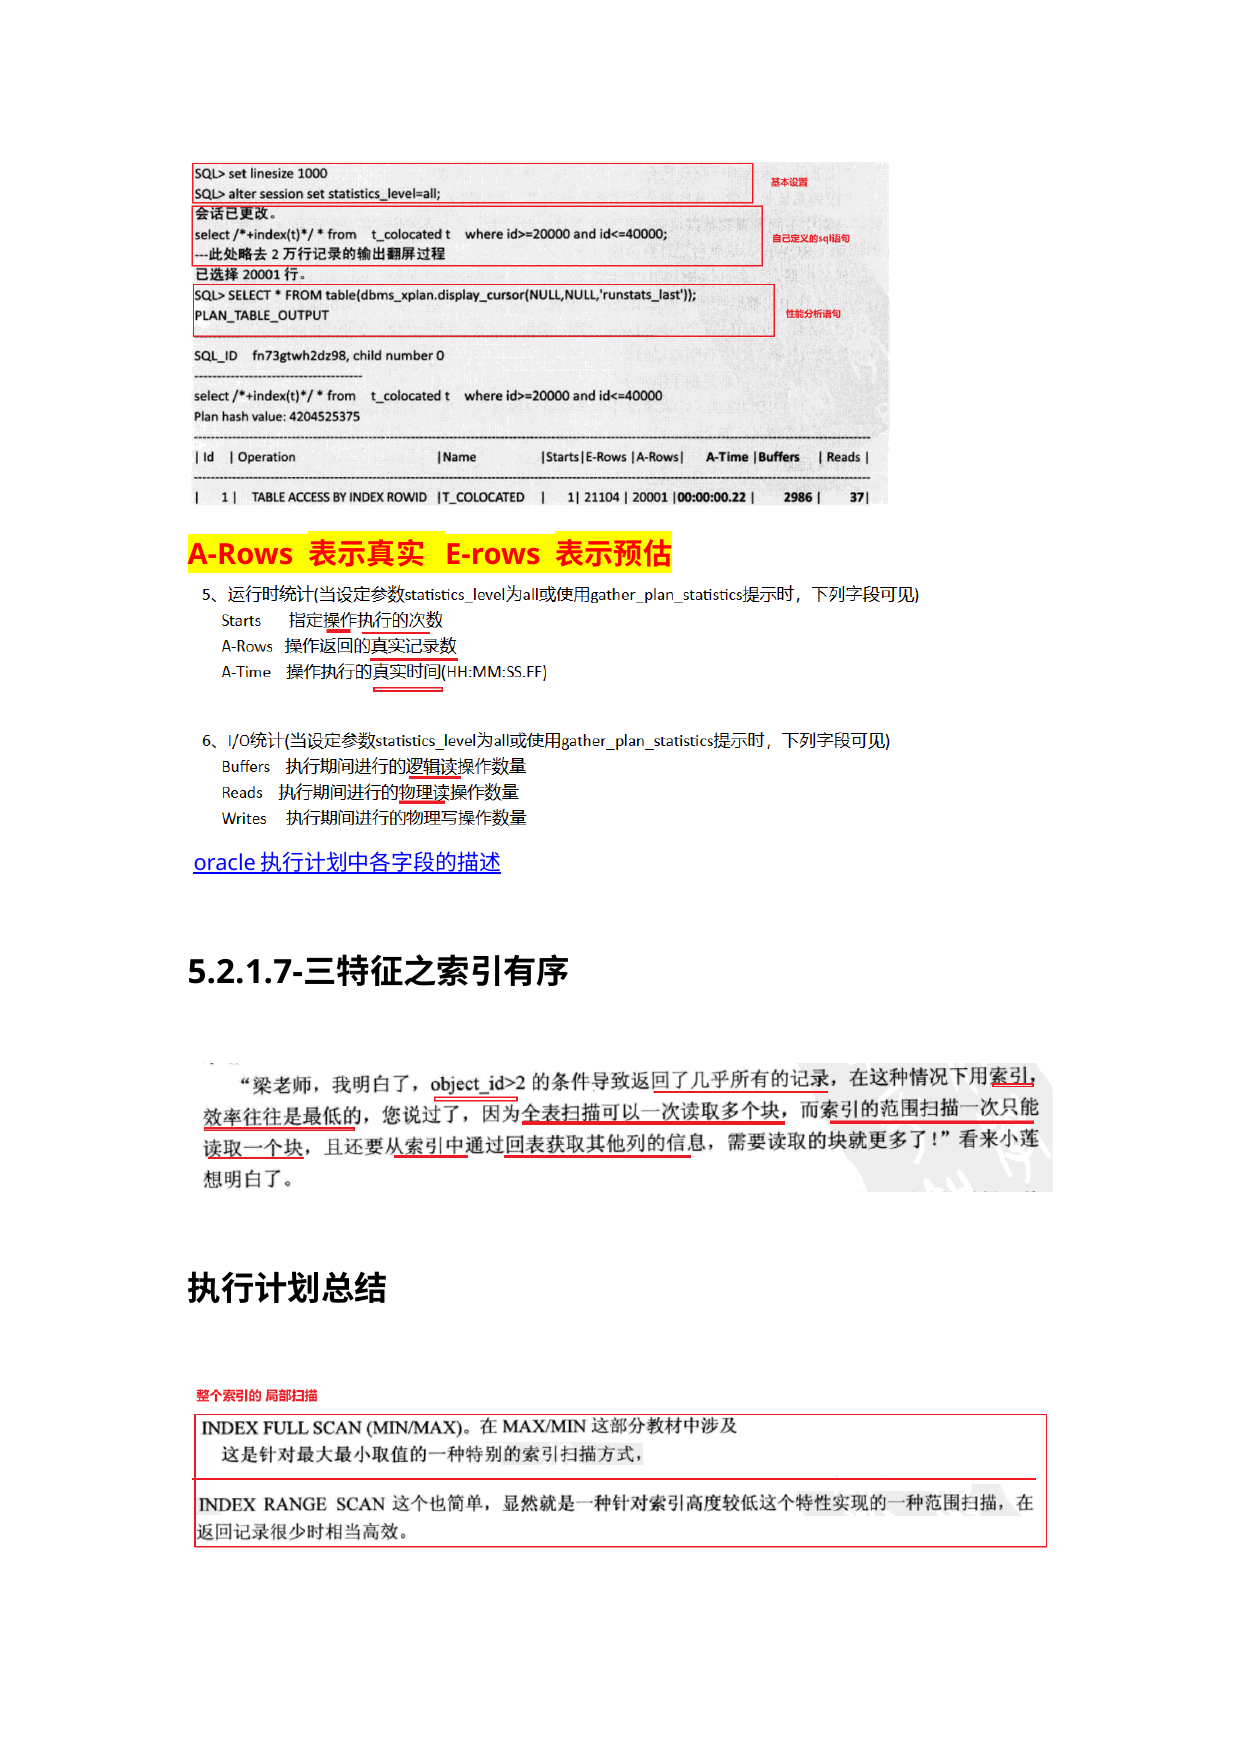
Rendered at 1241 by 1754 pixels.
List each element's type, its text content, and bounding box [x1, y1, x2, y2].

subtitle 5.2.1.7-三特征之索引有序 [187, 937, 1053, 1002]
text A-Rows 表示真实 E-rows 表示预估 [187, 519, 1053, 584]
picture [187, 1063, 1053, 1192]
text oracle执行计划中各字段的描述 [187, 844, 1053, 877]
picture [187, 584, 958, 831]
subtitle 执行计划总结 [187, 1253, 1053, 1318]
picture [187, 162, 890, 516]
picture [187, 1380, 1053, 1557]
